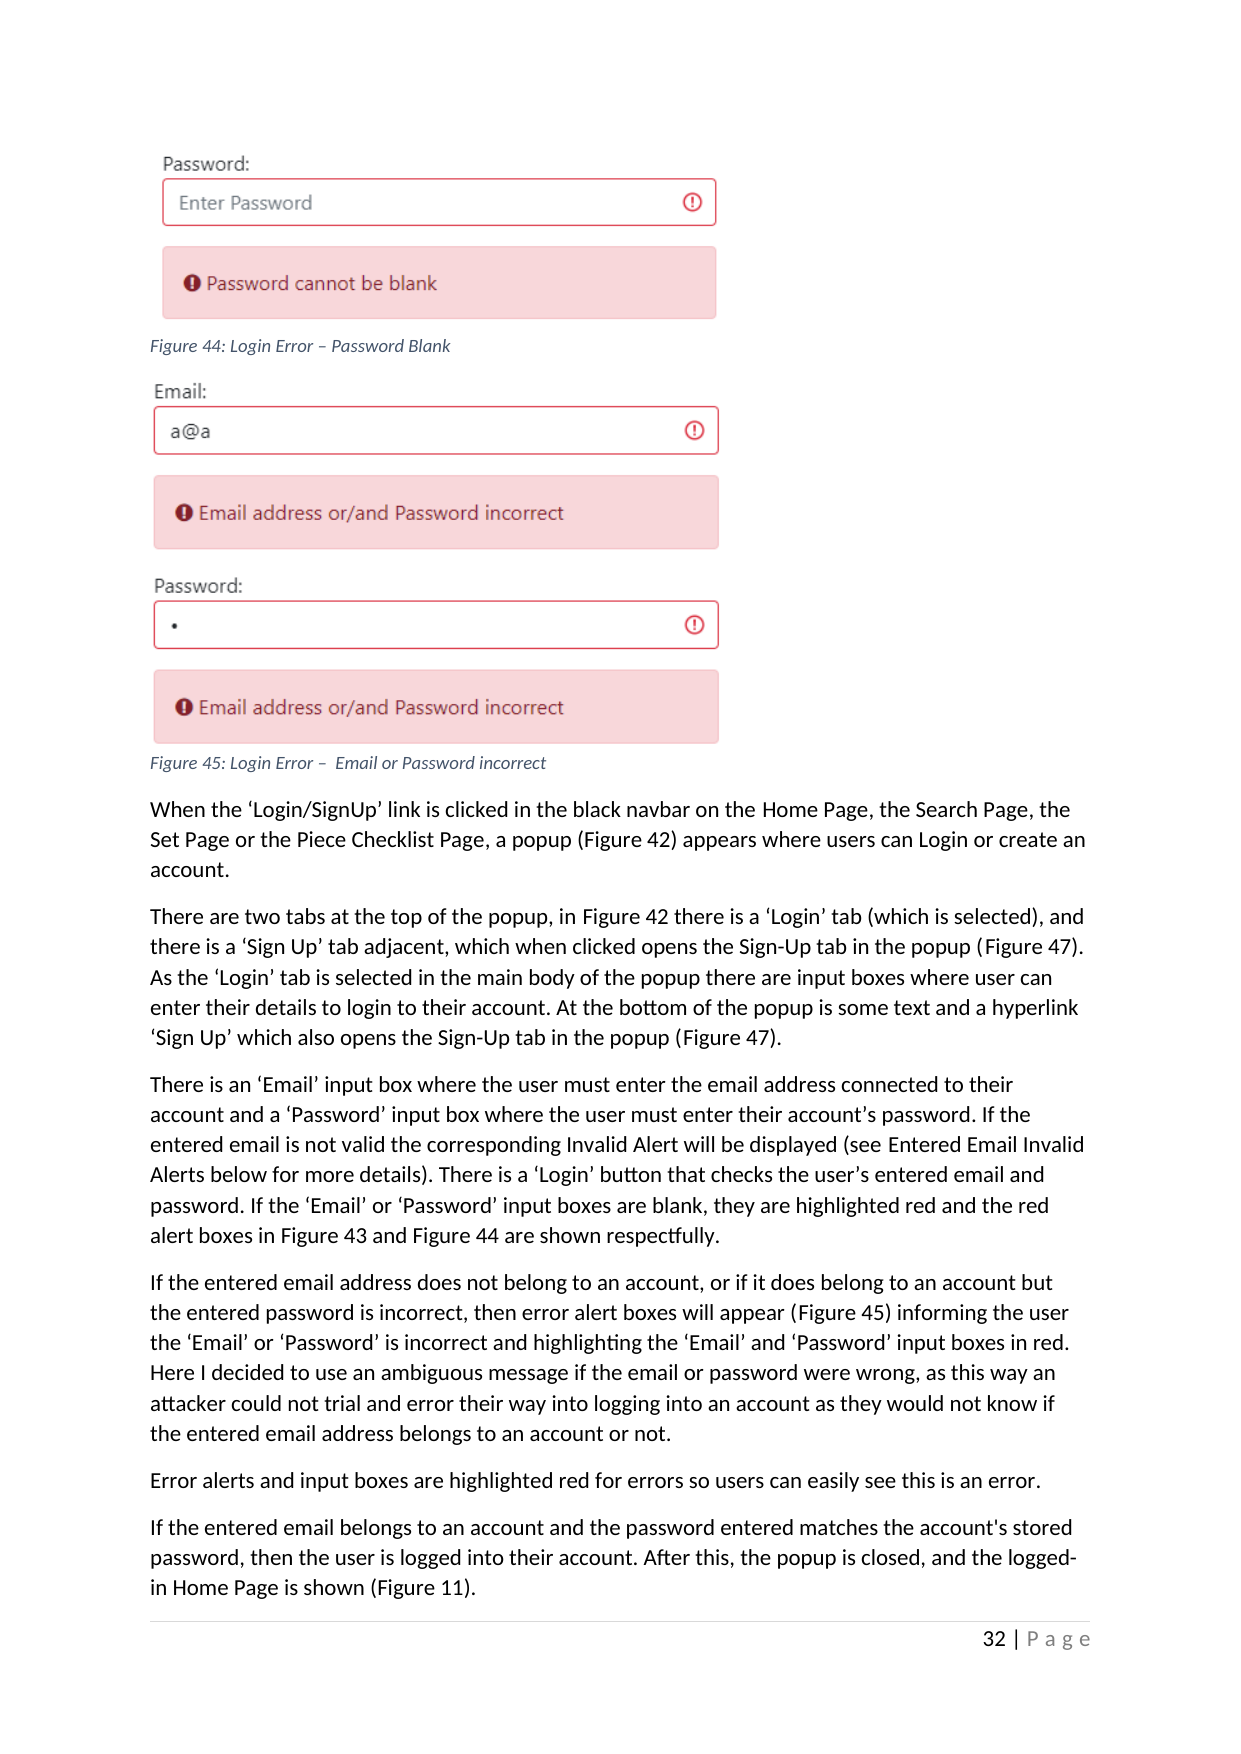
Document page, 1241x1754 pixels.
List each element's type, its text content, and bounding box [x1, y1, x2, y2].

text Figure : Login Error – Email or Password incorrect [150, 751, 1090, 774]
text If the entered email address does not belong to an account, or if it does belong to an account but the entered password is incorrect, then error alert boxes will appear (Figure 45) informing the user the ‘Email’ or ‘Password’ is incorrect and highlighting the ‘Email’ and ‘Password’ input boxes in red. Here I decided to use an ambiguous message if the email or password were wrong, as this way an attacker could not trial and error their way into logging into an account as they would not know if the entered email address belongs to an account or not. [150, 1268, 1090, 1447]
picture [150, 378, 728, 749]
text Error alerts and input boxes are highlighted red for errors so users can easily see this is an error. [150, 1466, 1090, 1494]
text Figure : Login Error – Password Blank [150, 334, 1090, 357]
text If the entered email belongs to an account and the password entered matches the account's stored password, then the user is logged into their account. After this, the popup is closed, and the logged-in Home Page is shown (Figure 11). [150, 1513, 1090, 1601]
text When the ‘Login/SignUp’ link is clicked in the black navbar on the Home Page, the Search Page, the Set Page or the Piece Checklist Page, a popup (Figure 42) appears where users can Login or create an account. [150, 795, 1090, 883]
text There is an ‘Email’ input box where the user must enter the email address connected to their account and a ‘Password’ input box where the user must enter their account’s password. If the entered email is not valid the corresponding Invalid Alert will be displayed (see Entered Email Invalid Alerts below for more details). There is a ‘Login’ button that checks the user’s entered email and password. If the ‘Email’ or ‘Password’ input boxes are blank, they are highlighted red and the red alert boxes in Figure 43 and Figure 44 are shown respectfully. [150, 1070, 1090, 1249]
picture [150, 150, 728, 333]
text There are two tabs at the top of the popup, in Figure 42 there is a ‘Login’ tab (which is selected), and there is a ‘Sign Up’ tab adjacent, which when clicked opens the Sign-Up tab in the popup (Figure 47). As the ‘Login’ tab is selected in the main body of the popup there are input boxes where user can enter their details to login to their account. At the bottom of the popup is some text and a hyperlink ‘Sign Up’ which also opens the Sign-Up tab in the popup (Figure 47). [150, 902, 1090, 1051]
